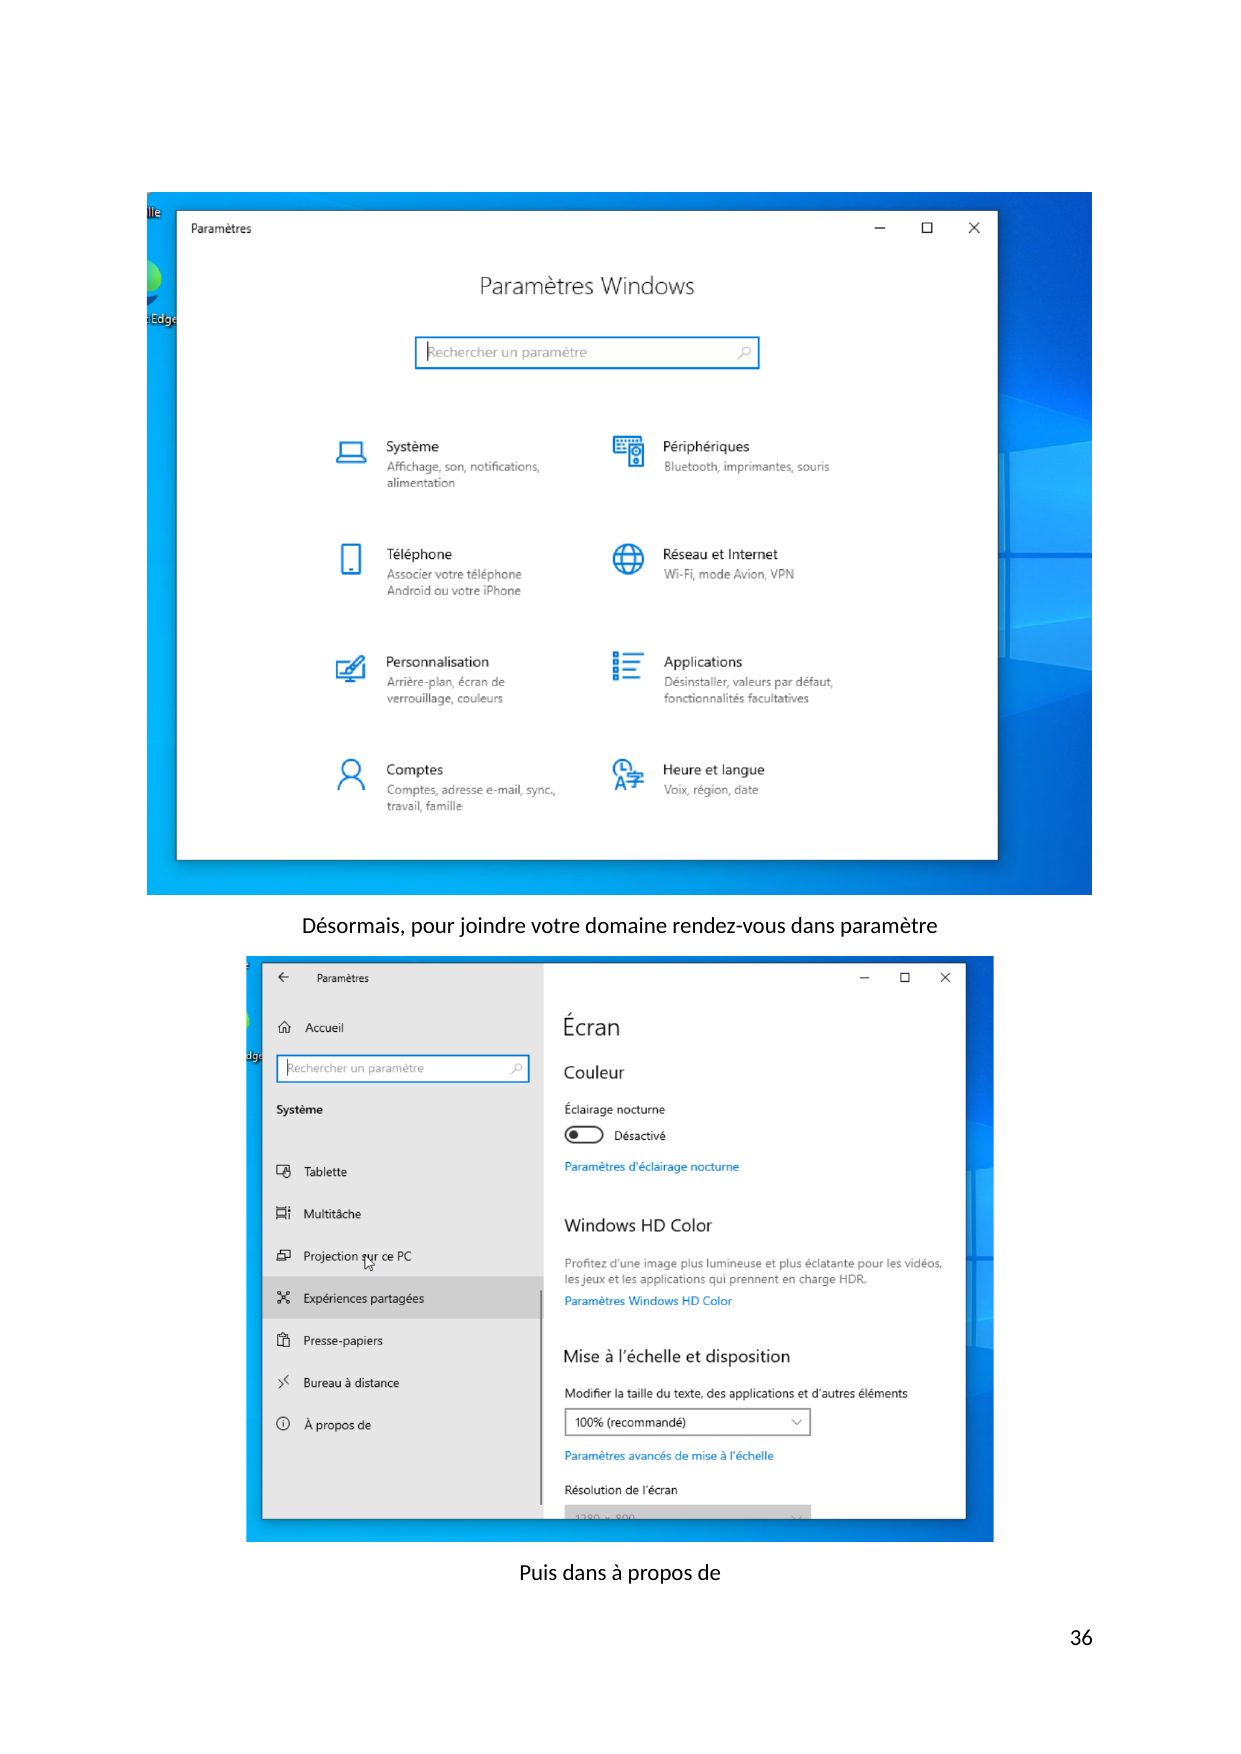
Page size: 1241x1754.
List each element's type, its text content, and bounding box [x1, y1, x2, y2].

picture [146, 208, 160, 216]
picture [158, 192, 1092, 895]
picture [246, 956, 994, 1542]
picture [146, 261, 161, 290]
text Puis dans à propos de [148, 1558, 1093, 1586]
picture [146, 296, 156, 305]
